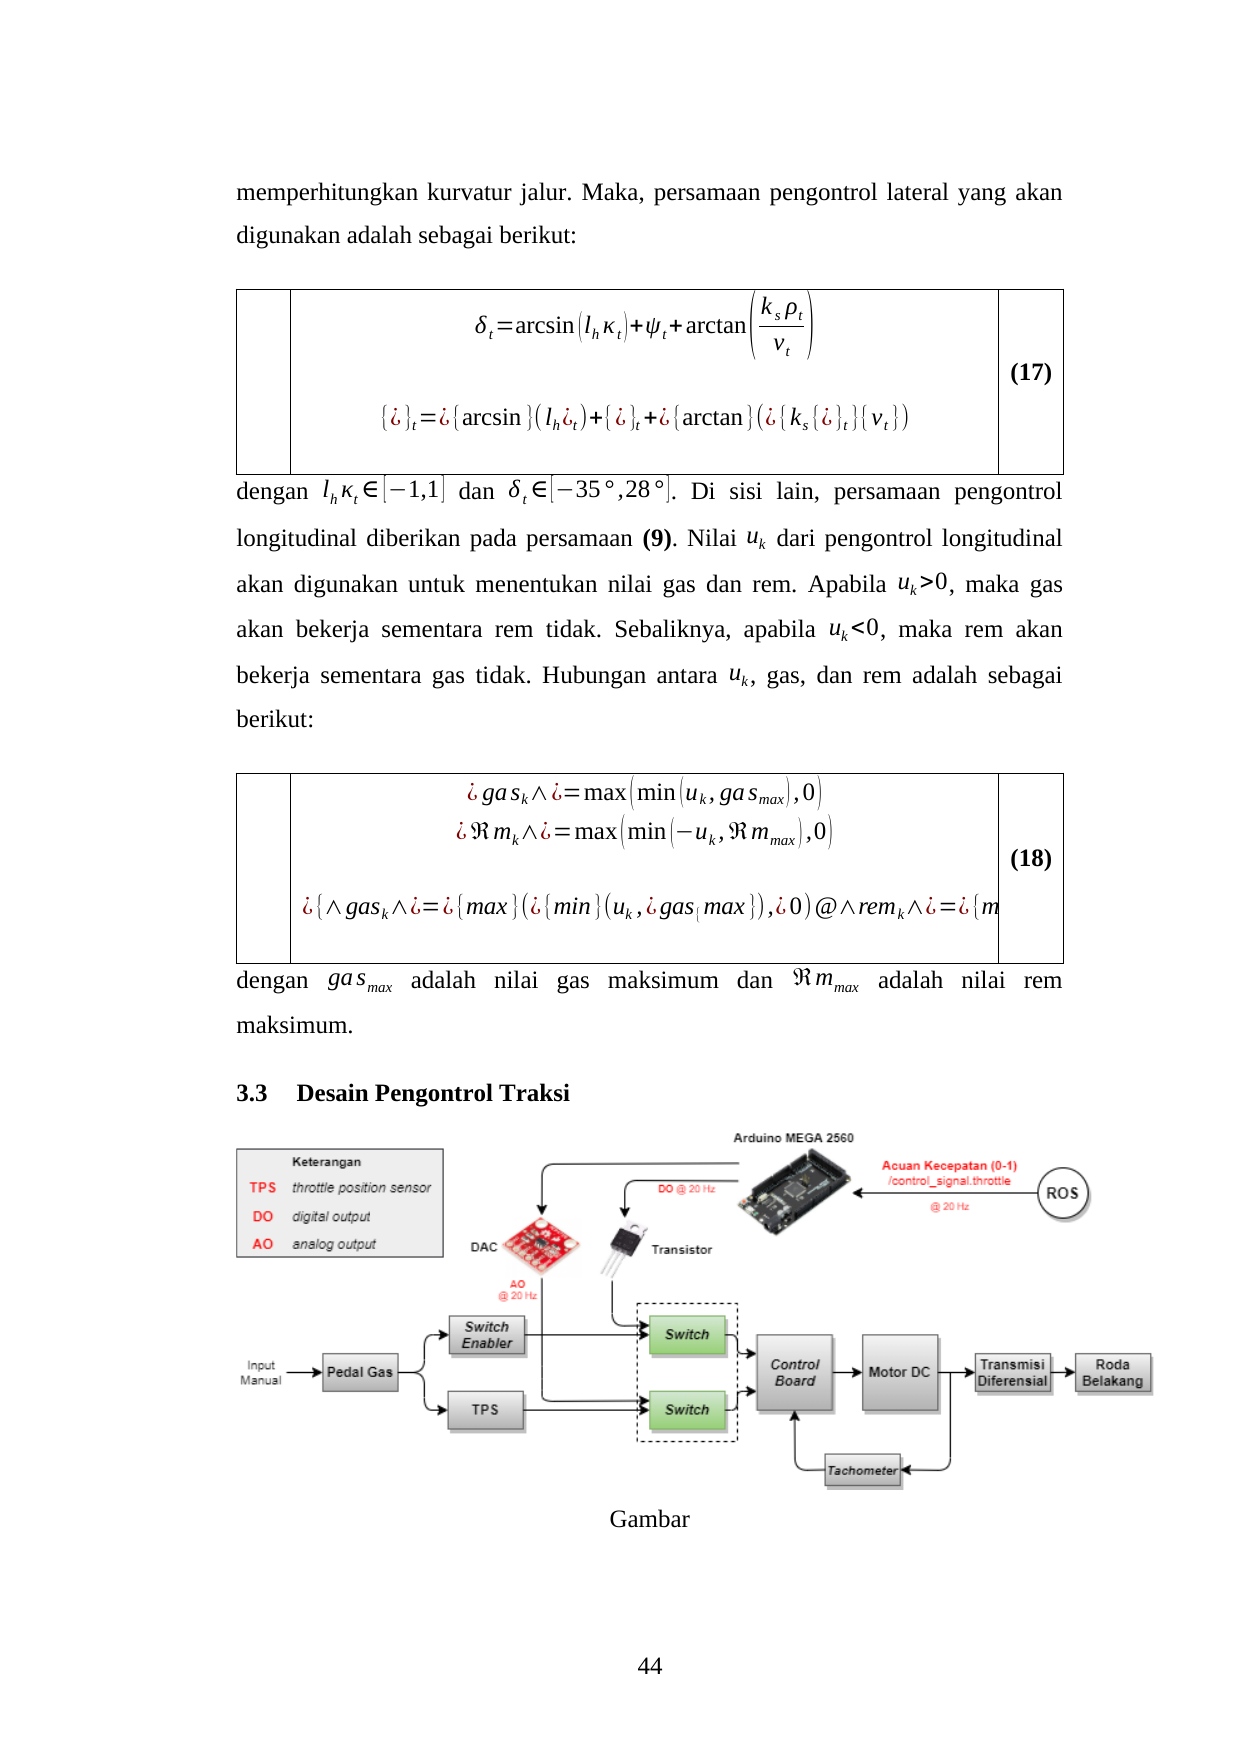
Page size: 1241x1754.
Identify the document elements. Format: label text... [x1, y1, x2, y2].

text Gambar [236, 1490, 1063, 1532]
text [236, 177, 1063, 249]
subtitle Desain Pengontrol Traksi [236, 1078, 1063, 1107]
table_header [291, 774, 998, 963]
table_header [291, 290, 998, 473]
table_header [237, 774, 290, 963]
table_header [237, 290, 290, 473]
text dengan adalah nilai gas maksimum dan adalah nilai rem maksimum. [236, 964, 1063, 1038]
picture [236, 1131, 1154, 1490]
text dengan dan . Di sisi lain, persamaan pengontrol longitudinal diberikan pada persamaan (9). Nilai dari pengontrol longitudinal akan digunakan untuk menentukan nilai gas dan rem. Apabila , maka gas akan bekerja sementara rem tidak. Sebaliknya, apabila , maka rem akan bekerja sementara gas tidak. Hubungan antara , gas, dan rem adalah sebagai berikut: [236, 475, 1063, 733]
